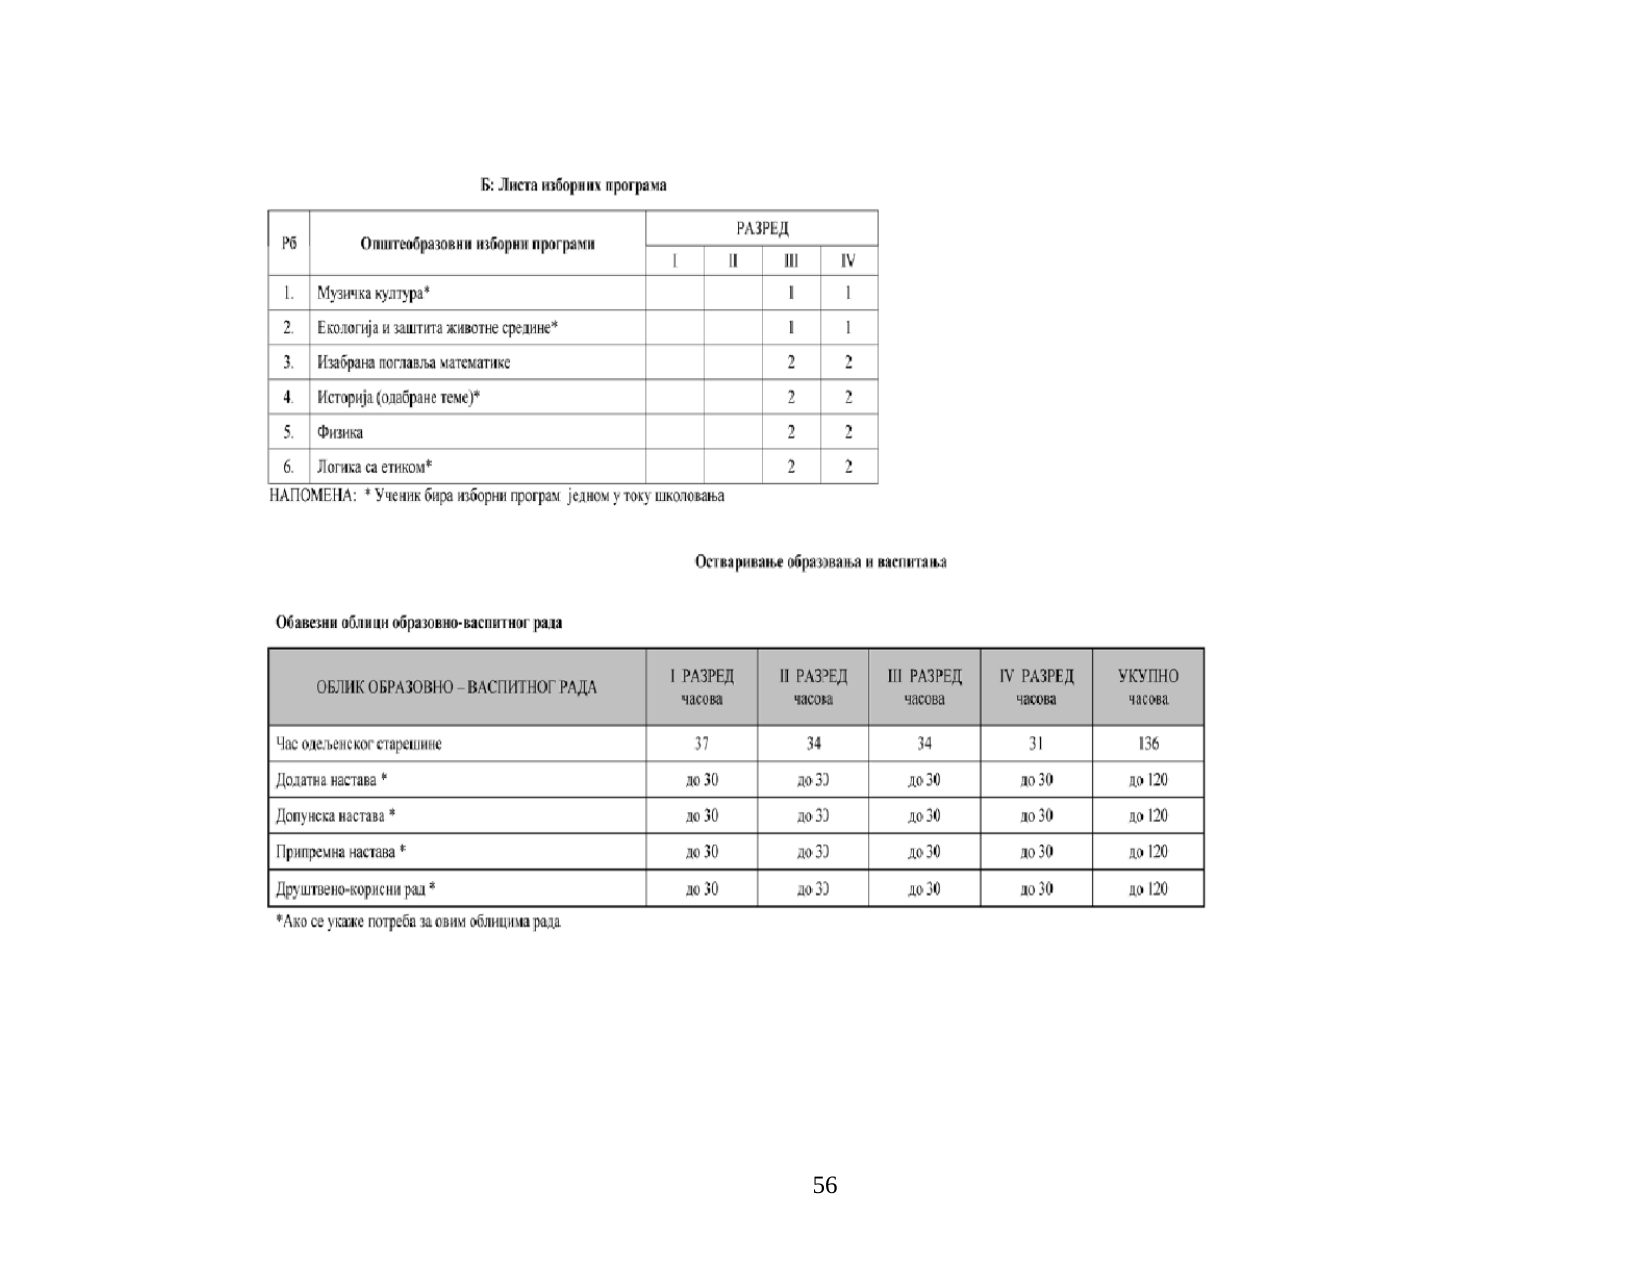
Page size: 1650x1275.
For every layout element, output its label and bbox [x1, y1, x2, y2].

picture [259, 150, 1391, 1106]
